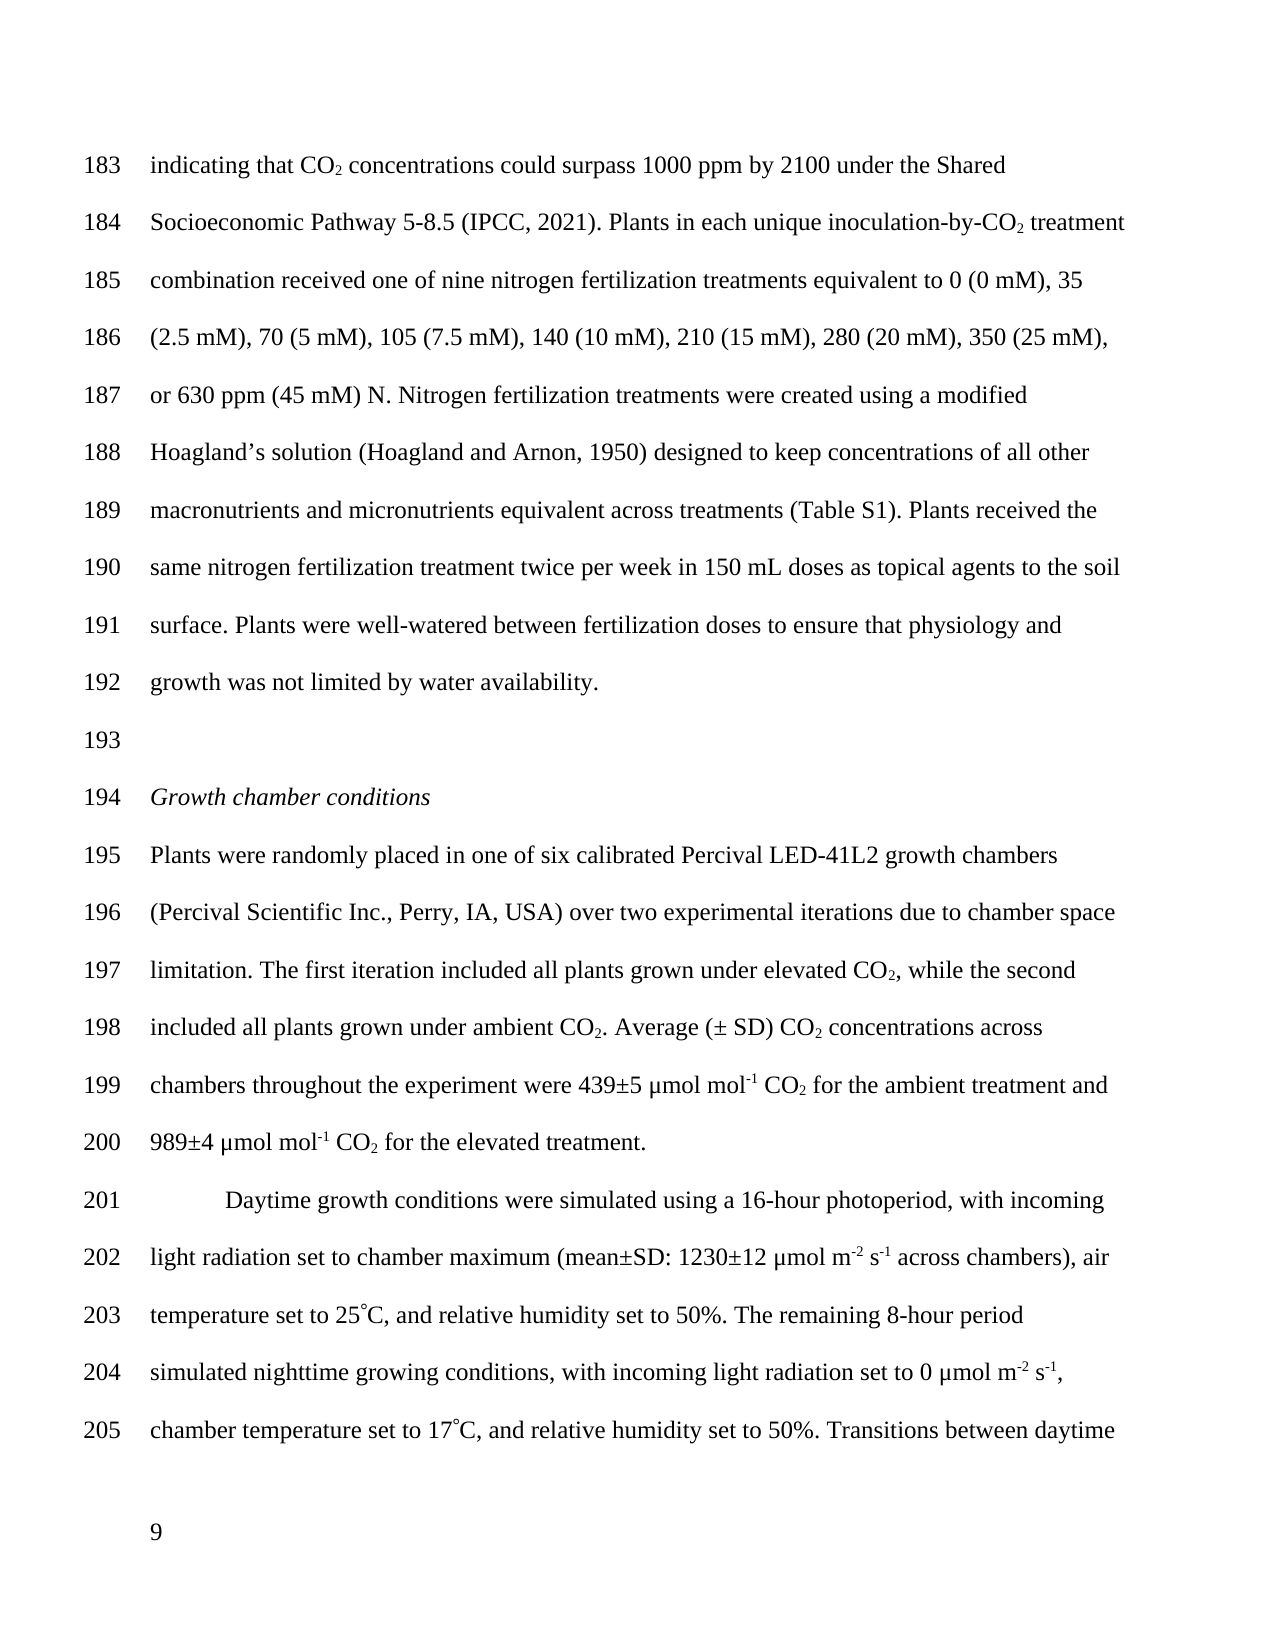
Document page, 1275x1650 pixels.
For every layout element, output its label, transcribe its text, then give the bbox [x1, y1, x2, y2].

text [150, 1185, 1125, 1444]
text Plants were randomly placed in one of six calibrated Percival LED-41L2 growth chambers (Percival Scientific Inc., Perry, IA, USA) over two experimental iterations due to chamber space limitation. The first iteration included all plants grown under elevated CO2, while the second included all plants grown under ambient CO2. Average (± SD) CO2 concentrations across chambers throughout the experiment were 439±5 μmol mol-1 CO2 for the ambient treatment and 989±4 μmol mol-1 CO2 for the elevated treatment. [150, 840, 1125, 1156]
text Growth chamber conditions [150, 782, 1125, 811]
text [150, 150, 1125, 696]
